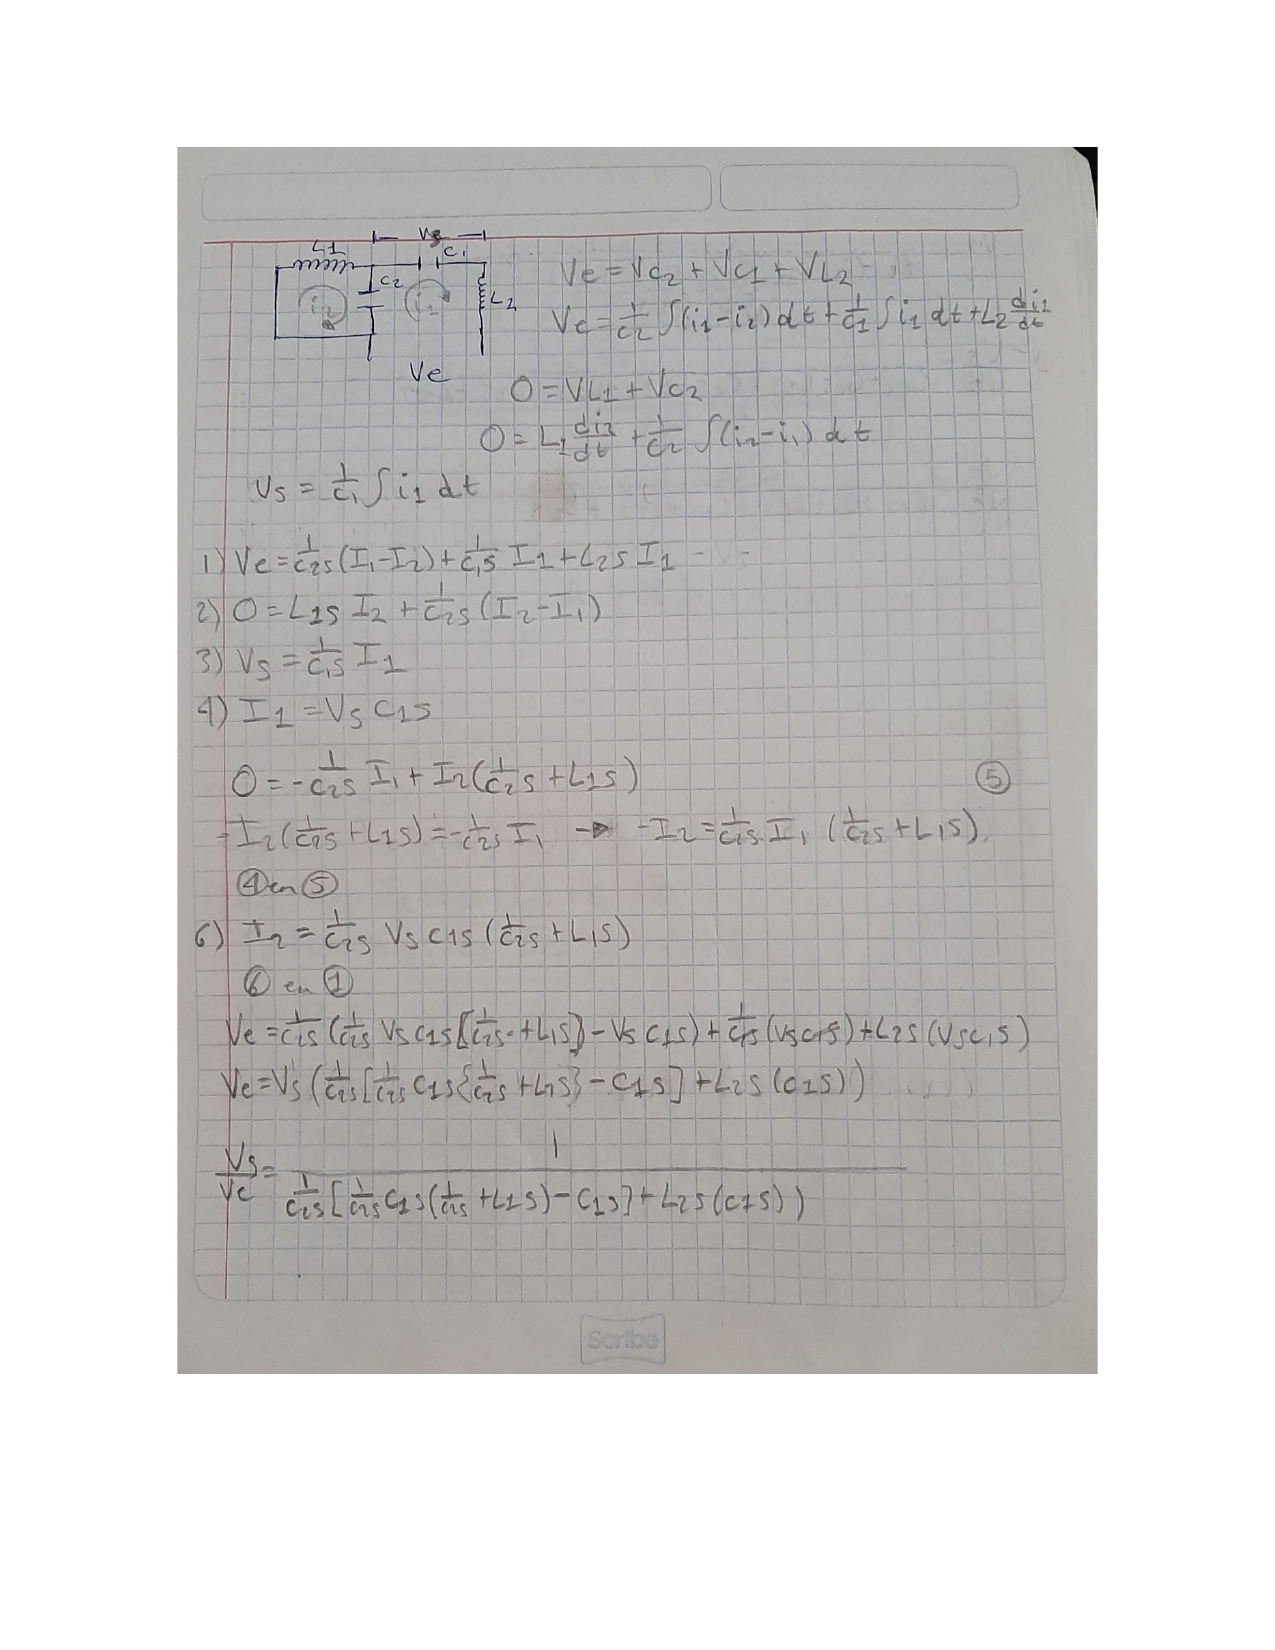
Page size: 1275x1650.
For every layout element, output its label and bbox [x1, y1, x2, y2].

picture [177, 147, 1098, 1374]
